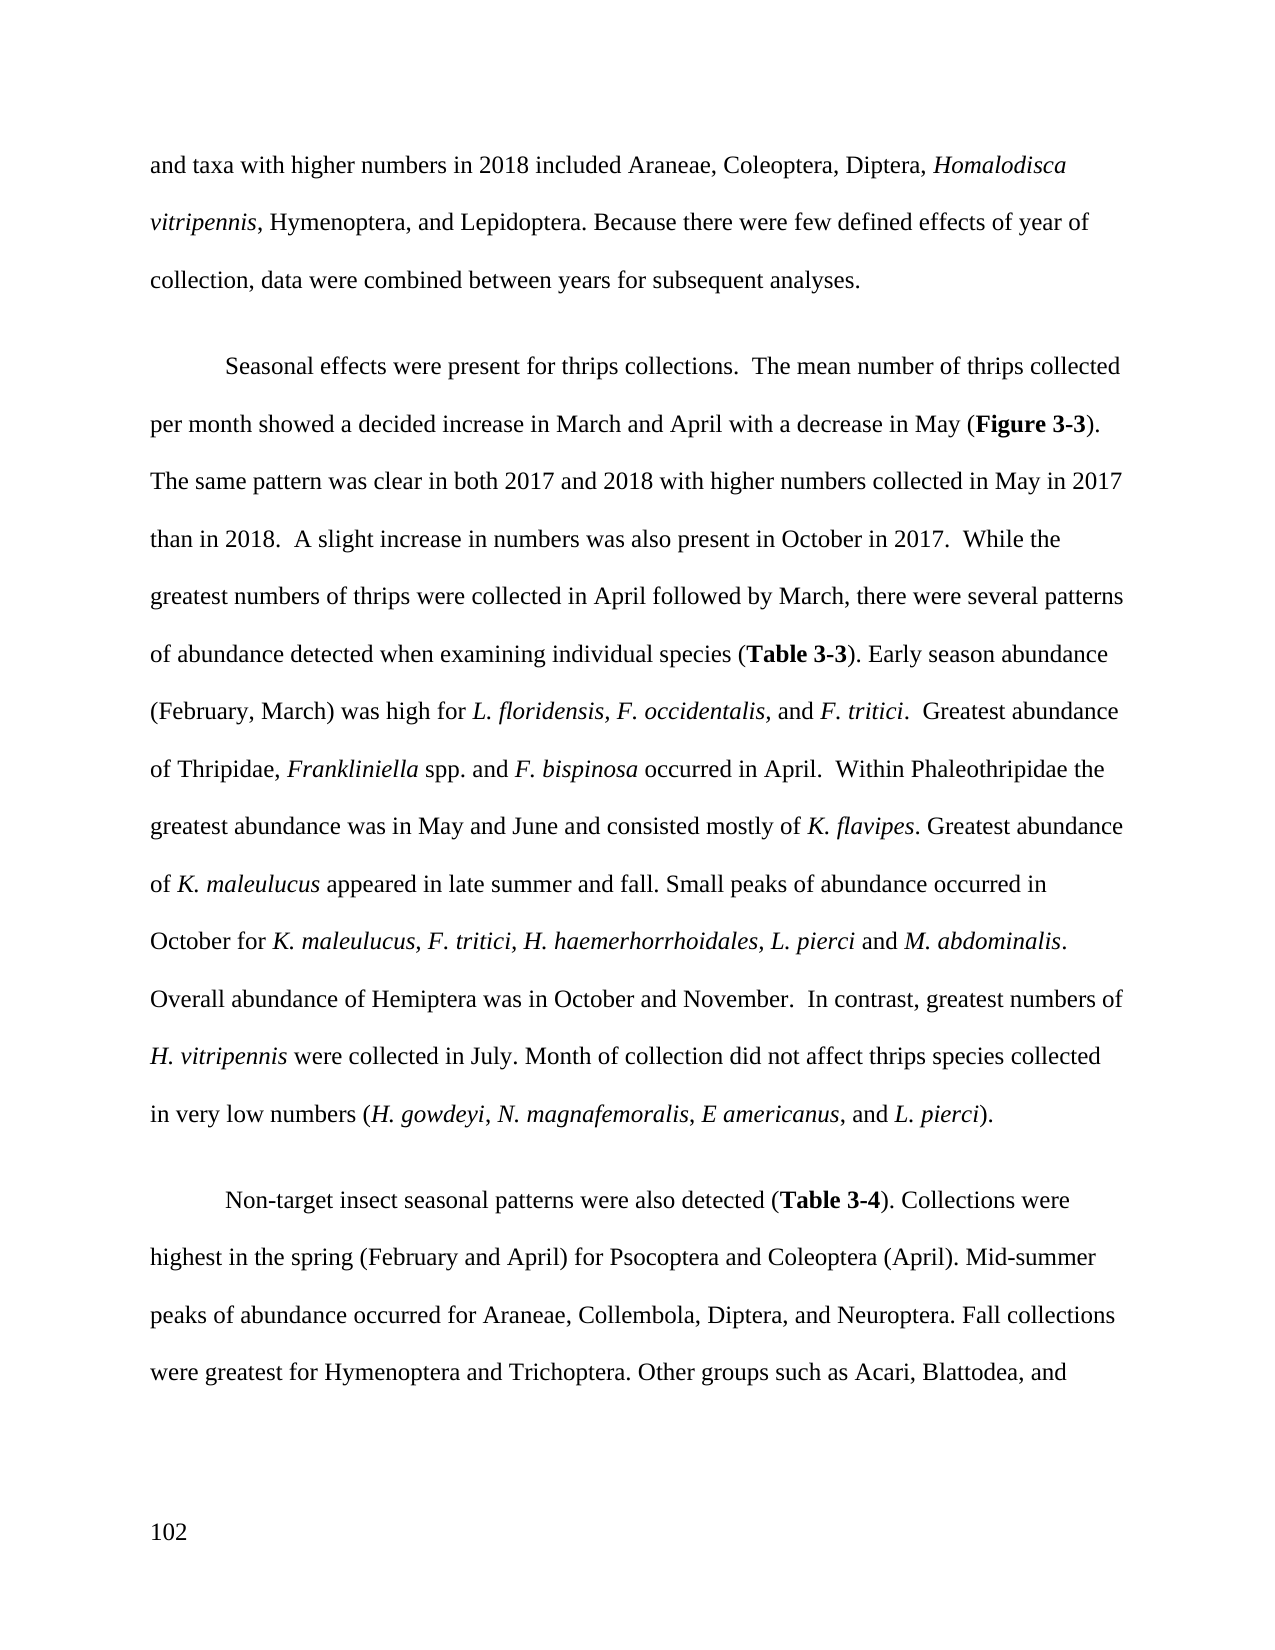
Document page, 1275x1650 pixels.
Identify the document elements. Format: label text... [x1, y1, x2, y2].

text Seasonal effects were present for thrips collections. The mean number of thrips collected per month showed a decided increase in March and April with a decrease in May (Figure 3-3). The same pattern was clear in both 2017 and 2018 with higher numbers collected in May in 2017 than in 2018. A slight increase in numbers was also present in October in 2017. While the greatest numbers of thrips were collected in April followed by March, there were several patterns of abundance detected when examining individual species (Table 3-3). Early season abundance (February, March) was high for L. floridensis, F. occidentalis, and F. tritici. Greatest abundance of Thripidae, Frankliniella spp. and F. bispinosa occurred in April. Within Phaleothripidae the greatest abundance was in May and June and consisted mostly of K. flavipes. Greatest abundance of K. maleulucus appeared in late summer and fall. Small peaks of abundance occurred in October for K. maleulucus, F. tritici, H. haemerhorrhoidales, L. pierci and M. abdominalis. Overall abundance of Hemiptera was in October and November. In contrast, greatest numbers of H. vitripennis were collected in July. Month of collection did not affect thrips species collected in very low numbers (H. gowdeyi, N. magnafemoralis, E americanus, and L. pierci). [150, 351, 1125, 1127]
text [150, 1185, 1125, 1386]
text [150, 150, 1125, 294]
